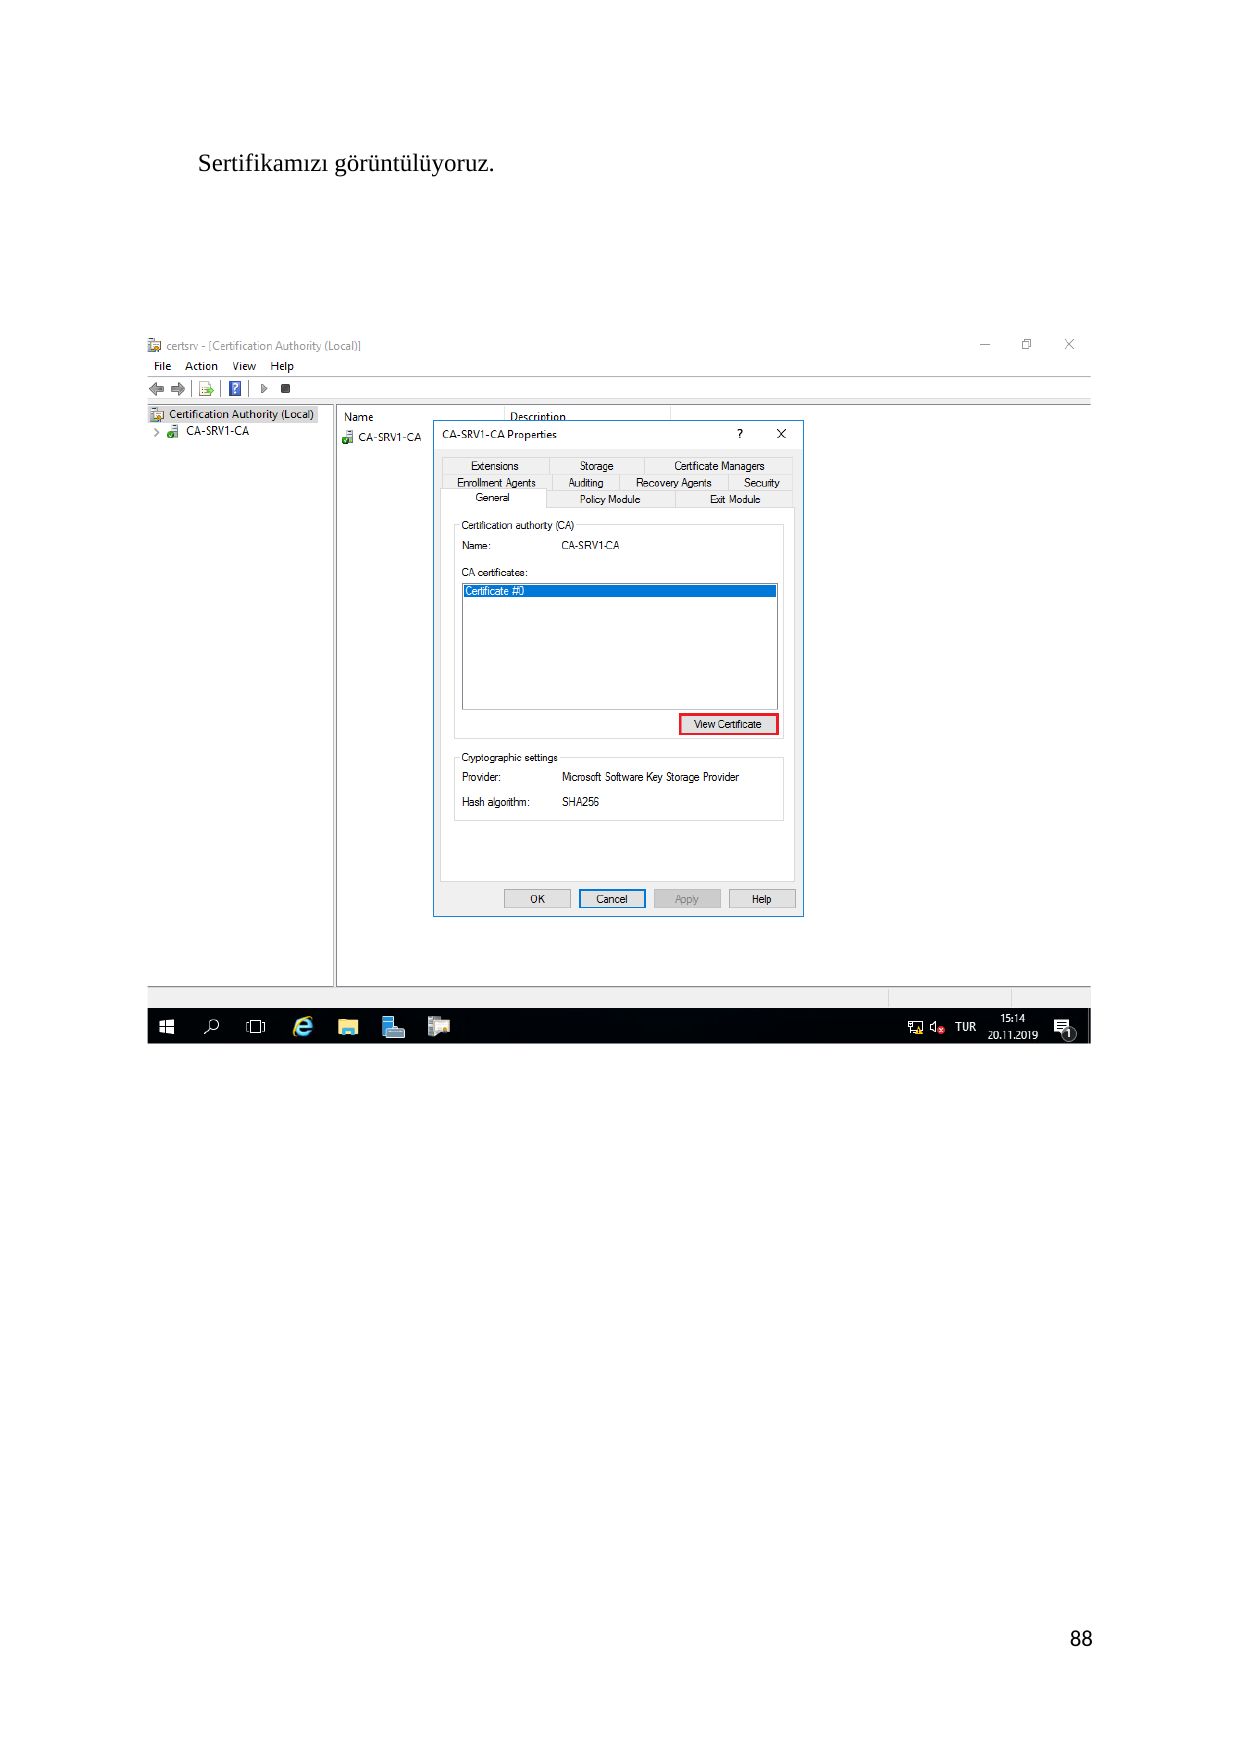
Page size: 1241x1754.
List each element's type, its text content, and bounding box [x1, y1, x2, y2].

picture [147, 338, 1091, 1044]
text Sertifikamızı görüntülüyoruz. [148, 148, 1093, 176]
